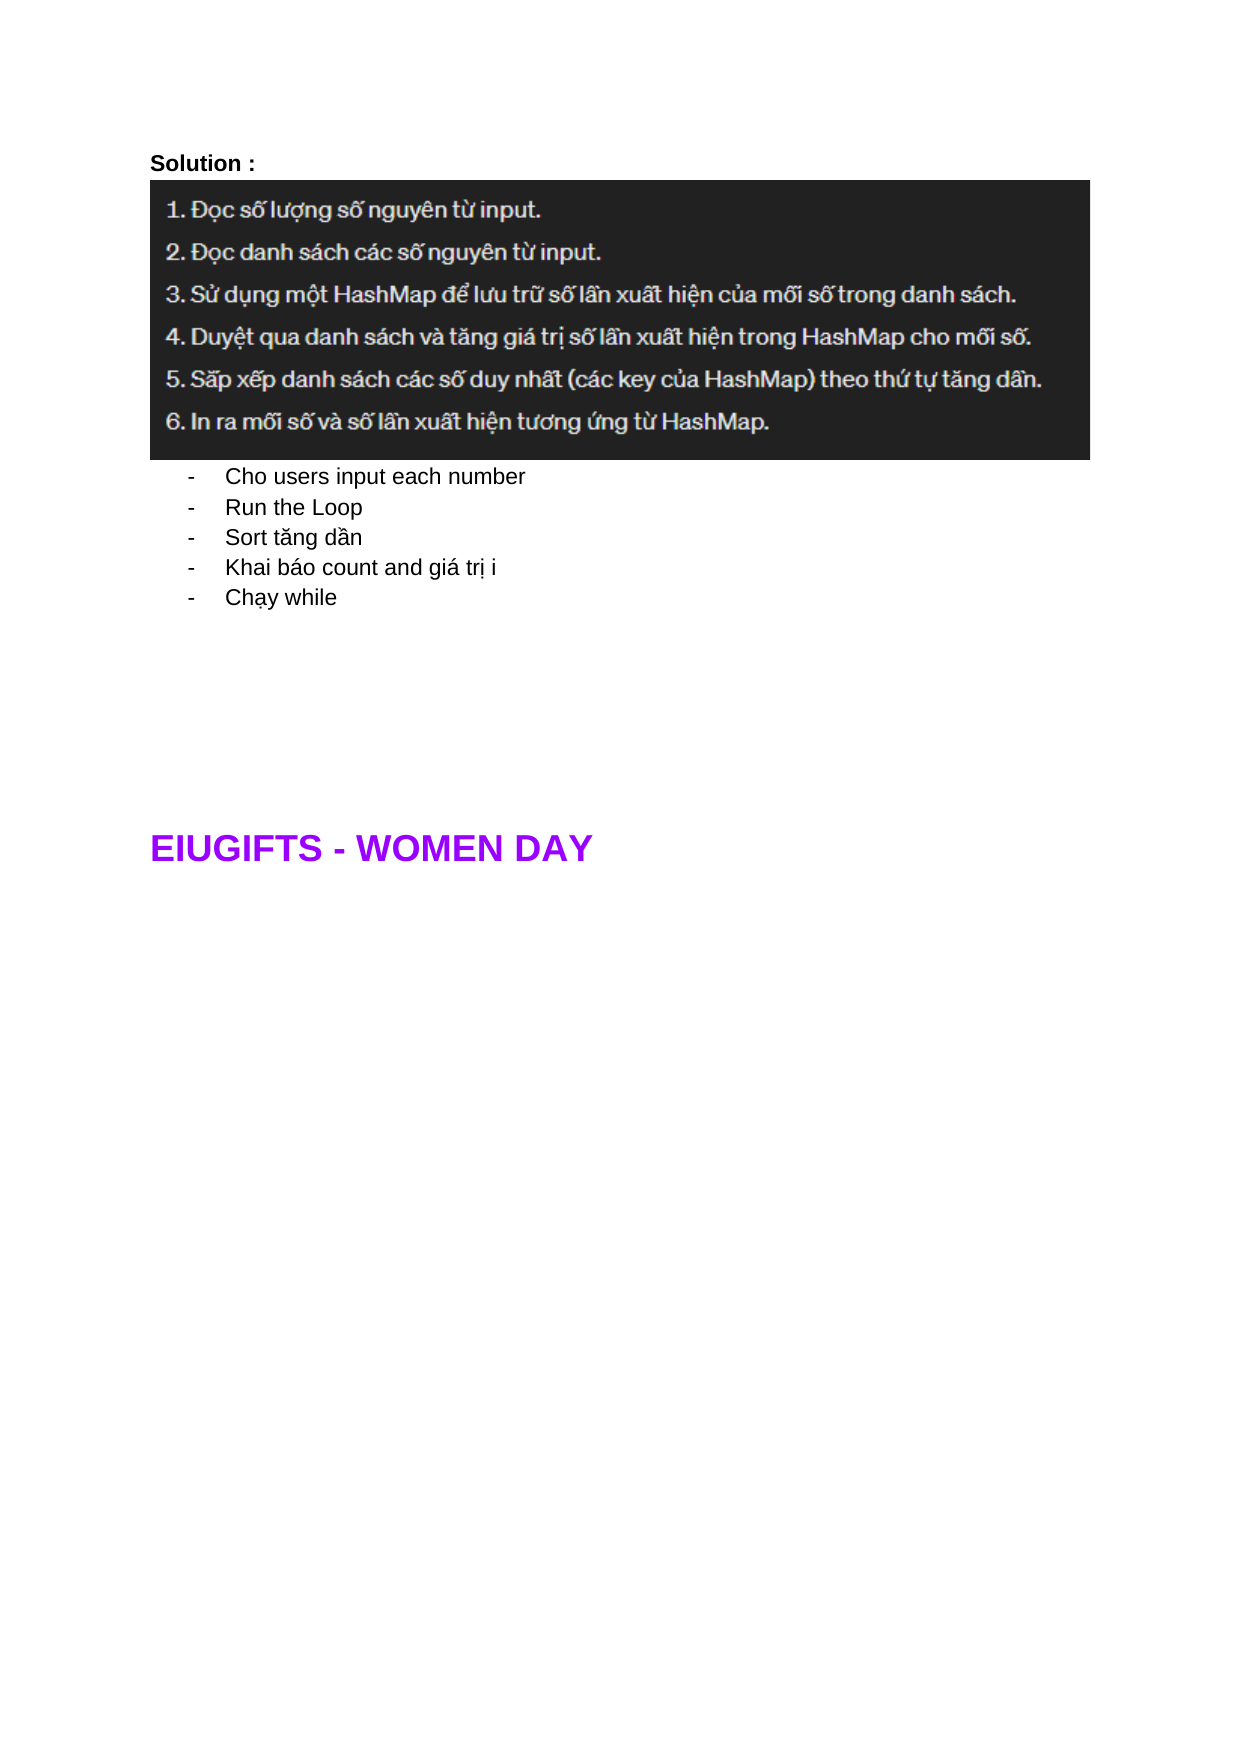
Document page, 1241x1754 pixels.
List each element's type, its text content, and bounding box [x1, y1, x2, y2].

list Cho users input each number [187, 463, 1090, 489]
list Khai báo count and giá trị i [187, 554, 1090, 580]
picture [150, 180, 1091, 460]
text EIUGIFTS - WOMEN DAY [150, 826, 1090, 869]
list Sort tăng dần [187, 524, 1090, 550]
list Chạy while [187, 584, 1090, 610]
list Run the Loop [187, 493, 1090, 520]
text Solution : [150, 150, 1090, 176]
